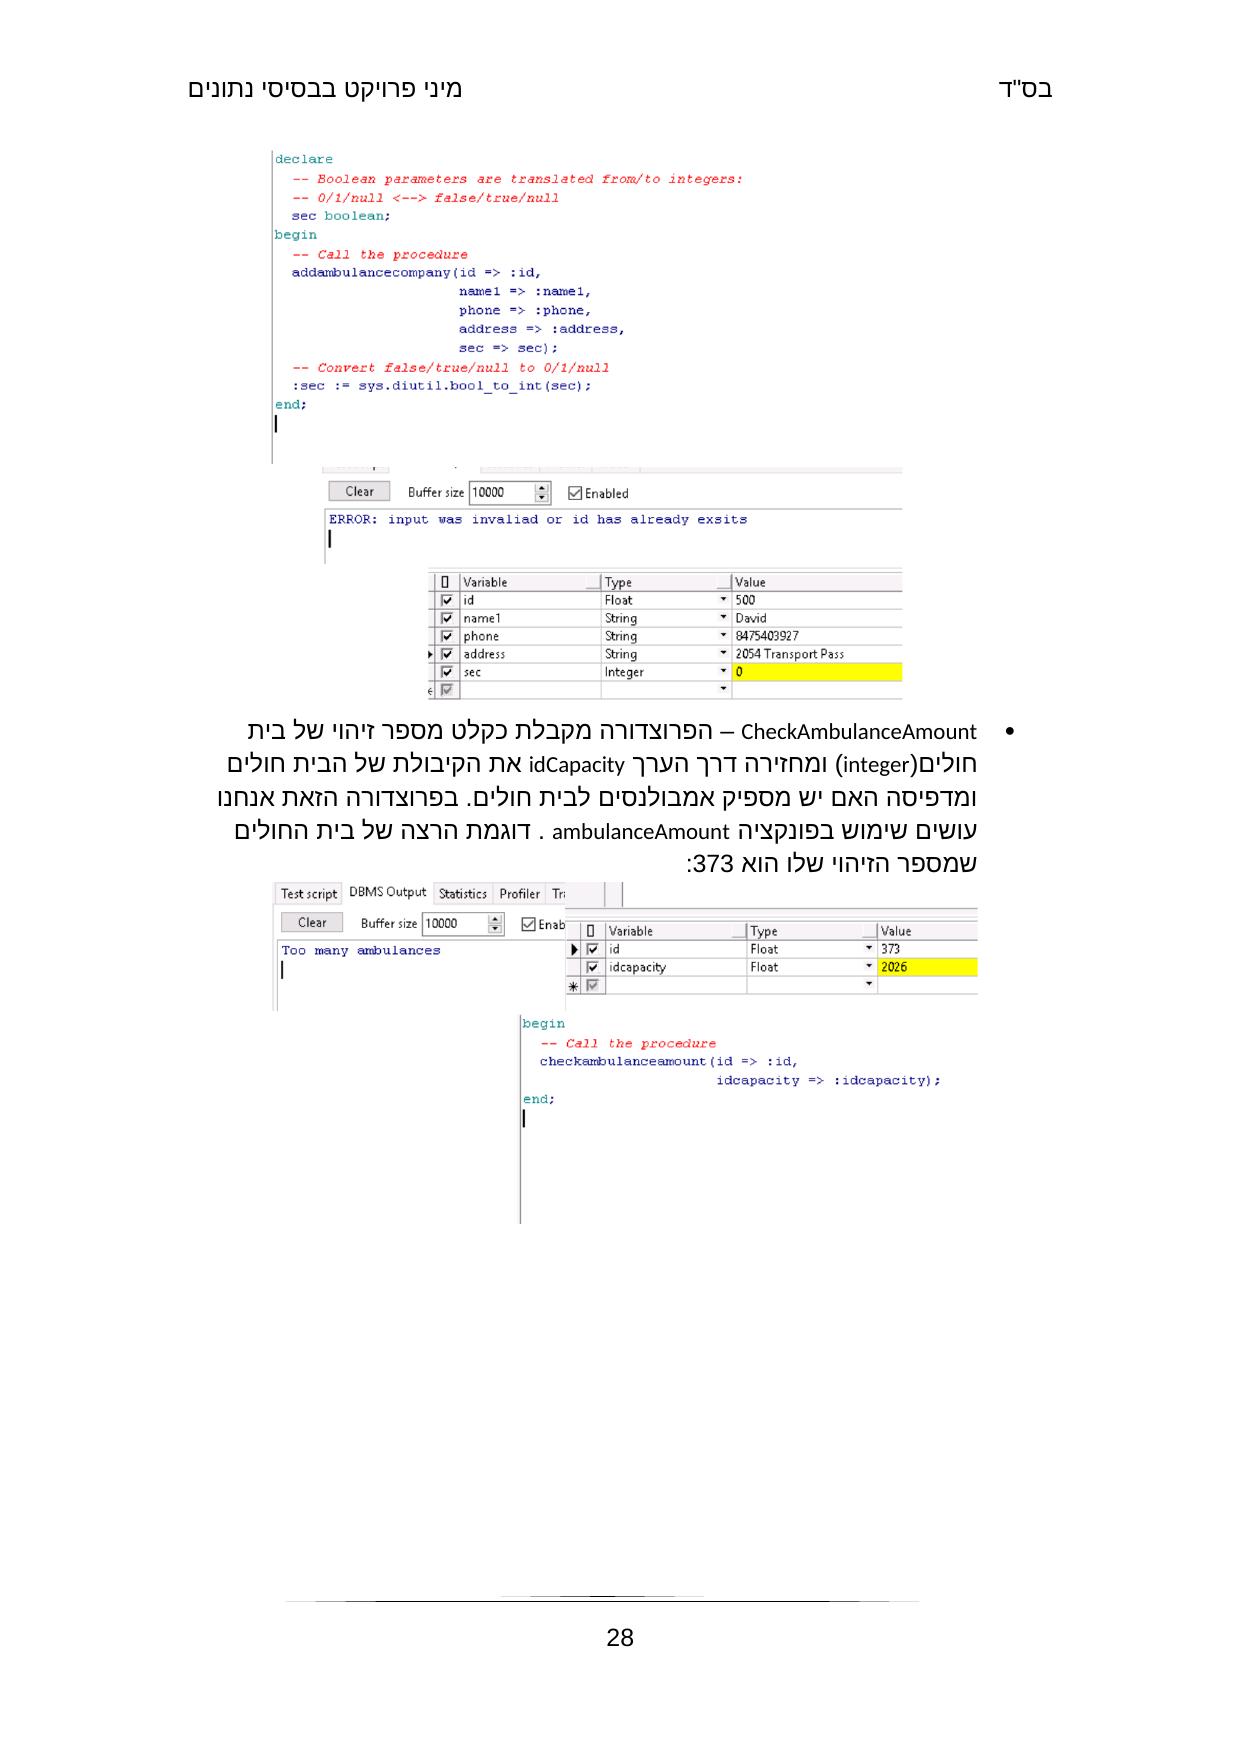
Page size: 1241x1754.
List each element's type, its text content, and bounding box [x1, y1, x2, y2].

picture [271, 150, 903, 464]
picture [322, 467, 903, 564]
picture [517, 1014, 978, 1224]
list CheckAmbulanceAmount – הפרוצדורה מקבלת כקלט מספר זיהוי של בית חולים(integer) ומחזירה דרך הערך idCapacity את הקיבולת של הבית חולים ומדפיסה האם יש מספיק אמבולנסים לבית חולים. בפרוצדורה הזאת אנחנו עושים שימוש בפונקציה ambulanceAmount . דוגמת הרצה של בית החולים שמספר הזיהוי שלו הוא 373: [187, 716, 1015, 878]
picture [272, 882, 978, 1011]
picture [428, 567, 903, 712]
